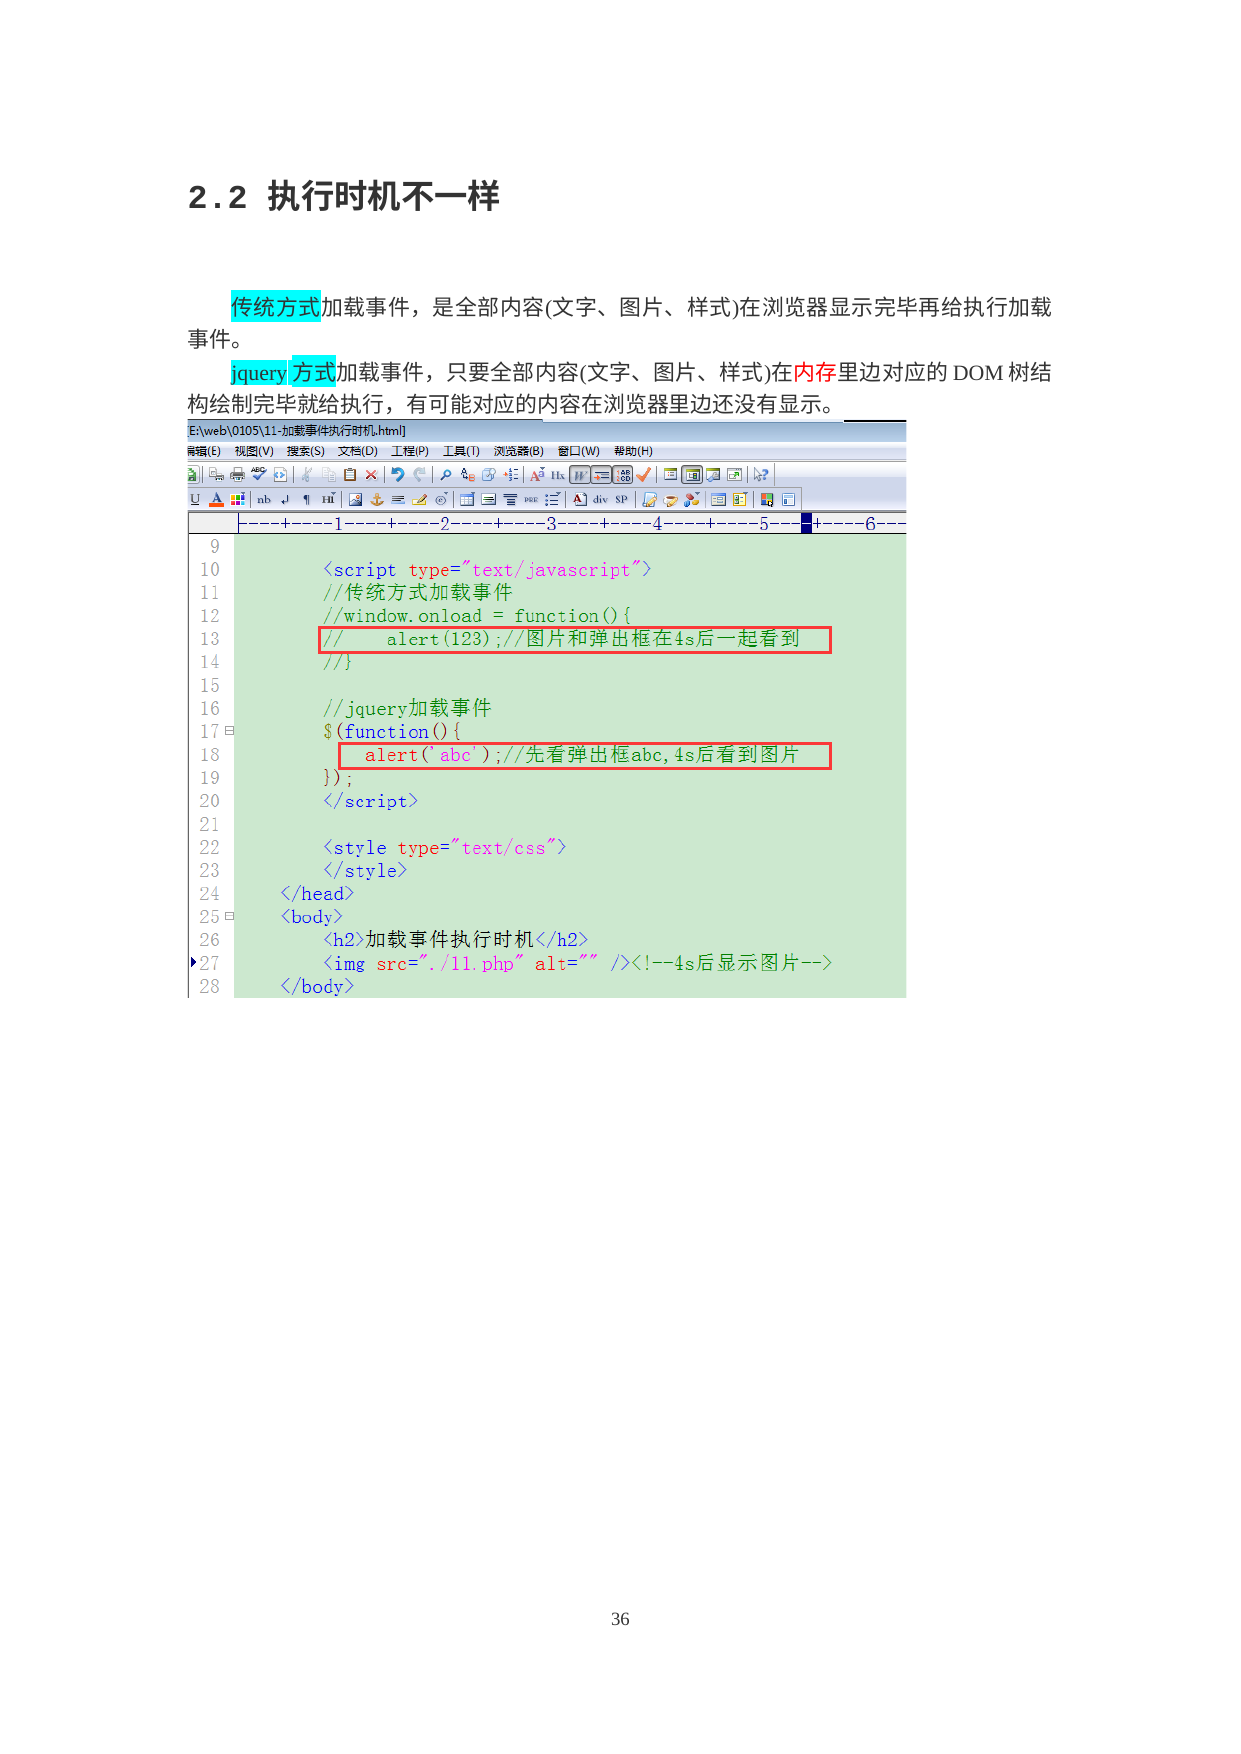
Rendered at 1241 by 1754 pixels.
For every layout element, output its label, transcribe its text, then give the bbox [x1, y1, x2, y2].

text jquery方式加载事件，只要全部内容(文字、图片、样式)在内存里边对应的DOM树结构绘制完毕就给执行，有可能对应的内容在浏览器里边还没有显示。 [187, 354, 1053, 419]
picture [187, 419, 907, 998]
text 传统方式加载事件，是全部内容(文字、图片、样式)在浏览器显示完毕再给执行加载事件。 [187, 289, 1053, 354]
subtitle 2.2 执行时机不一样 [187, 162, 1053, 227]
